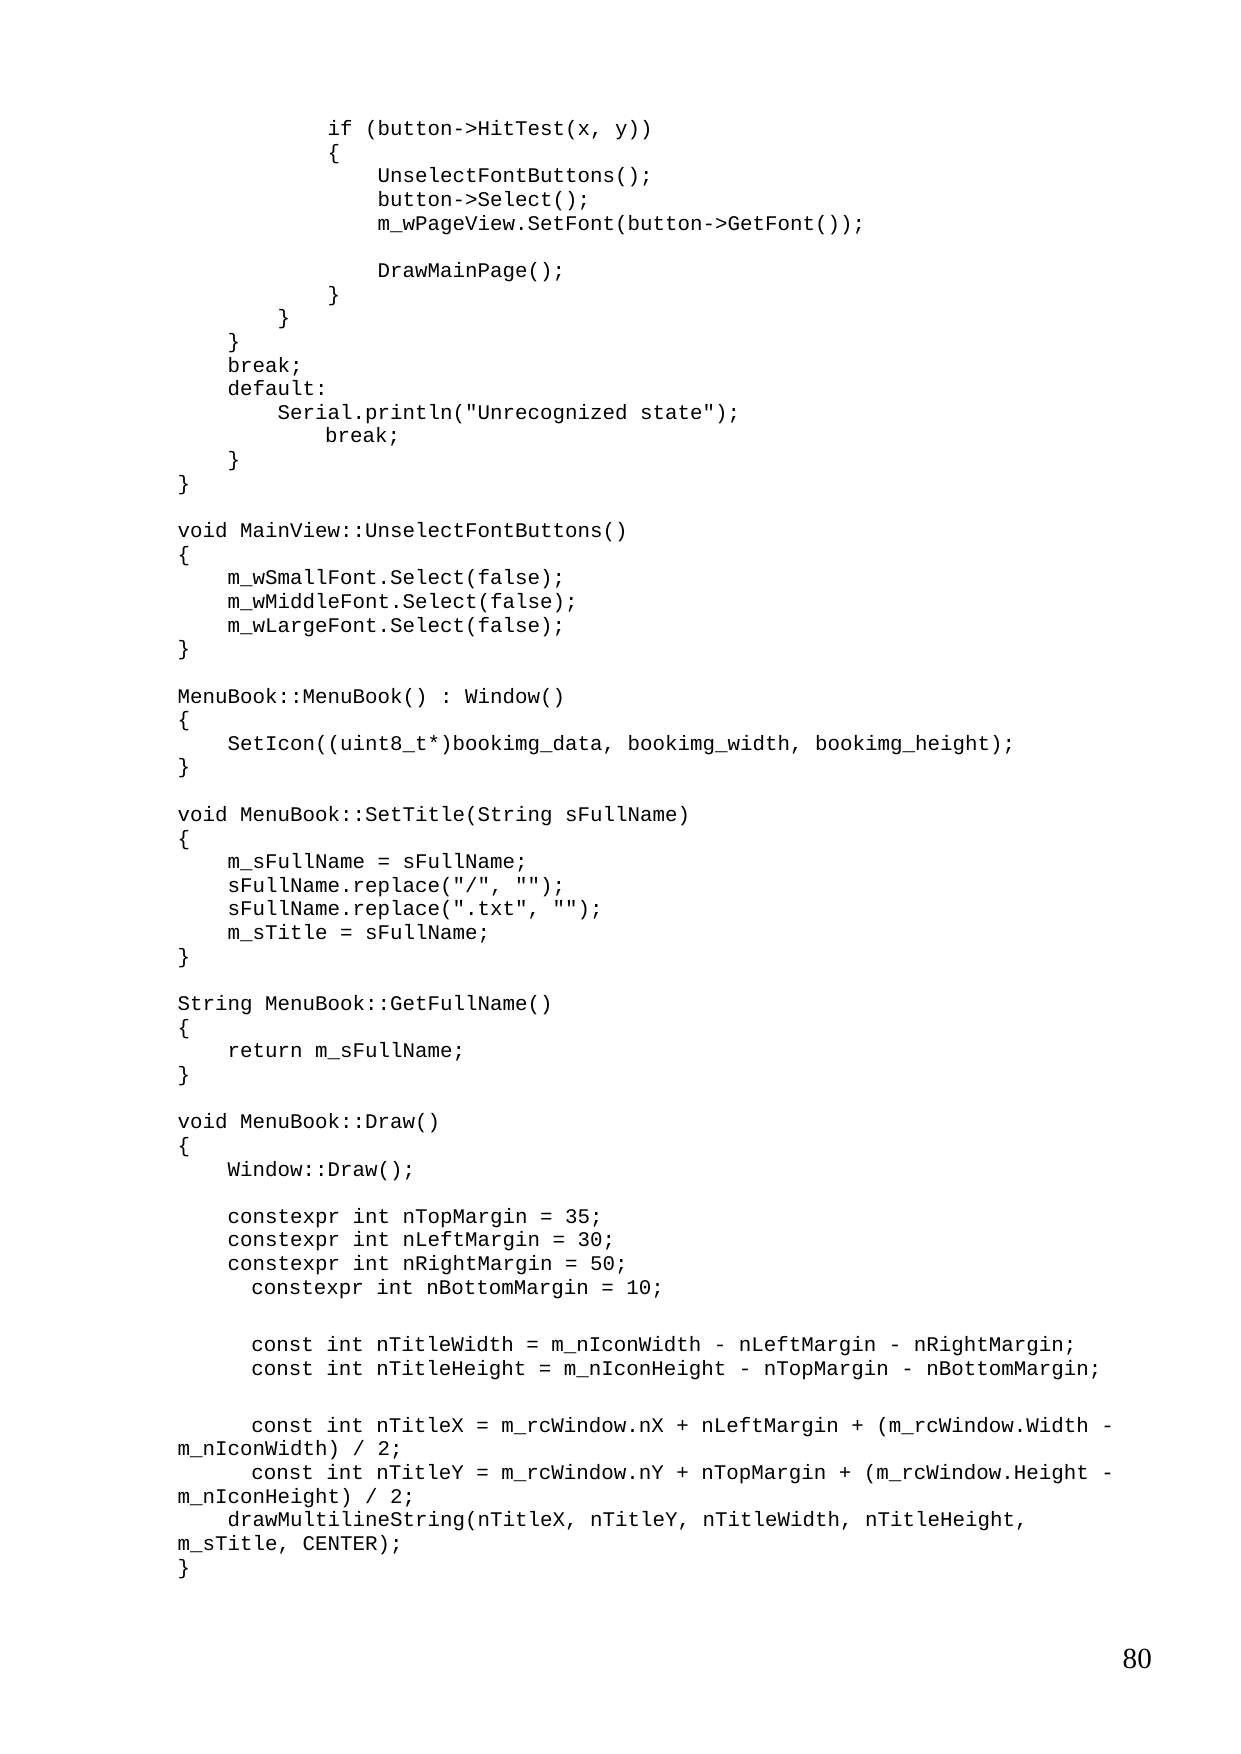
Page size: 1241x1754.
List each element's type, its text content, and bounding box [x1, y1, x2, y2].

text break; [177, 354, 1152, 378]
text break; [177, 426, 1152, 449]
text UnselectFontButtons(); [177, 165, 1152, 189]
text default: [177, 378, 1152, 402]
text } [177, 331, 1152, 354]
text const int nTitleY = m_rcWindow.nY + nTopMargin + (m_rcWindow.Height - m_nIconHeight) / 2; [177, 1462, 1152, 1509]
text constexpr int nLeftMargin = 30; [177, 1229, 1152, 1253]
text const int nTitleX = m_rcWindow.nX + nLeftMargin + (m_rcWindow.Width - m_nIconWidth) / 2; [177, 1415, 1152, 1462]
text void MainView::UnselectFontButtons() [177, 520, 1152, 544]
text } [177, 1064, 1152, 1088]
text m_wPageView.SetFont(button->GetFont()); [177, 213, 1152, 236]
text { [177, 827, 1152, 851]
text constexpr int nBottomMargin = 10; [177, 1277, 1152, 1300]
text const int nTitleWidth = m_nIconWidth - nLeftMargin - nRightMargin; [177, 1334, 1152, 1358]
text sFullName.replace("/", ""); [177, 875, 1152, 898]
text { [177, 142, 1152, 165]
text m_wMiddleFont.Select(false); [177, 591, 1152, 615]
text String MenuBook::GetFullName() [177, 993, 1152, 1017]
text m_wSmallFont.Select(false); [177, 567, 1152, 591]
text sFullName.replace(".txt", ""); [177, 898, 1152, 922]
text DrawMainPage(); [177, 260, 1152, 284]
text } [177, 284, 1152, 307]
text constexpr int nTopMargin = 35; [177, 1206, 1152, 1229]
text drawMultilineString(nTitleX, nTitleY, nTitleWidth, nTitleHeight, m_sTitle, CENTER); [177, 1509, 1152, 1557]
text } [177, 946, 1152, 969]
text Serial.println("Unrecognized state"); [177, 402, 1152, 426]
text button->Select(); [177, 189, 1152, 213]
text return m_sFullName; [177, 1040, 1152, 1064]
text { [177, 1135, 1152, 1158]
text } [177, 1557, 1152, 1580]
text } [177, 638, 1152, 662]
text } [177, 757, 1152, 780]
text { [177, 1017, 1152, 1040]
text void MenuBook::Draw() [177, 1111, 1152, 1135]
text { [177, 709, 1152, 733]
text m_wLargeFont.Select(false); [177, 615, 1152, 638]
text } [177, 307, 1152, 331]
text MenuBook::MenuBook() : Window() [177, 686, 1152, 709]
text constexpr int nRightMargin = 50; [177, 1253, 1152, 1277]
text Window::Draw(); [177, 1158, 1152, 1182]
text void MenuBook::SetTitle(String sFullName) [177, 804, 1152, 827]
text m_sTitle = sFullName; [177, 922, 1152, 946]
text } [177, 473, 1152, 496]
text const int nTitleHeight = m_nIconHeight - nTopMargin - nBottomMargin; [177, 1358, 1152, 1381]
text } [177, 449, 1152, 473]
text { [177, 544, 1152, 567]
text SetIcon((uint8_t*)bookimg_data, bookimg_width, bookimg_height); [177, 733, 1152, 757]
text if (button->HitTest(x, y)) [177, 118, 1152, 142]
text m_sFullName = sFullName; [177, 851, 1152, 875]
